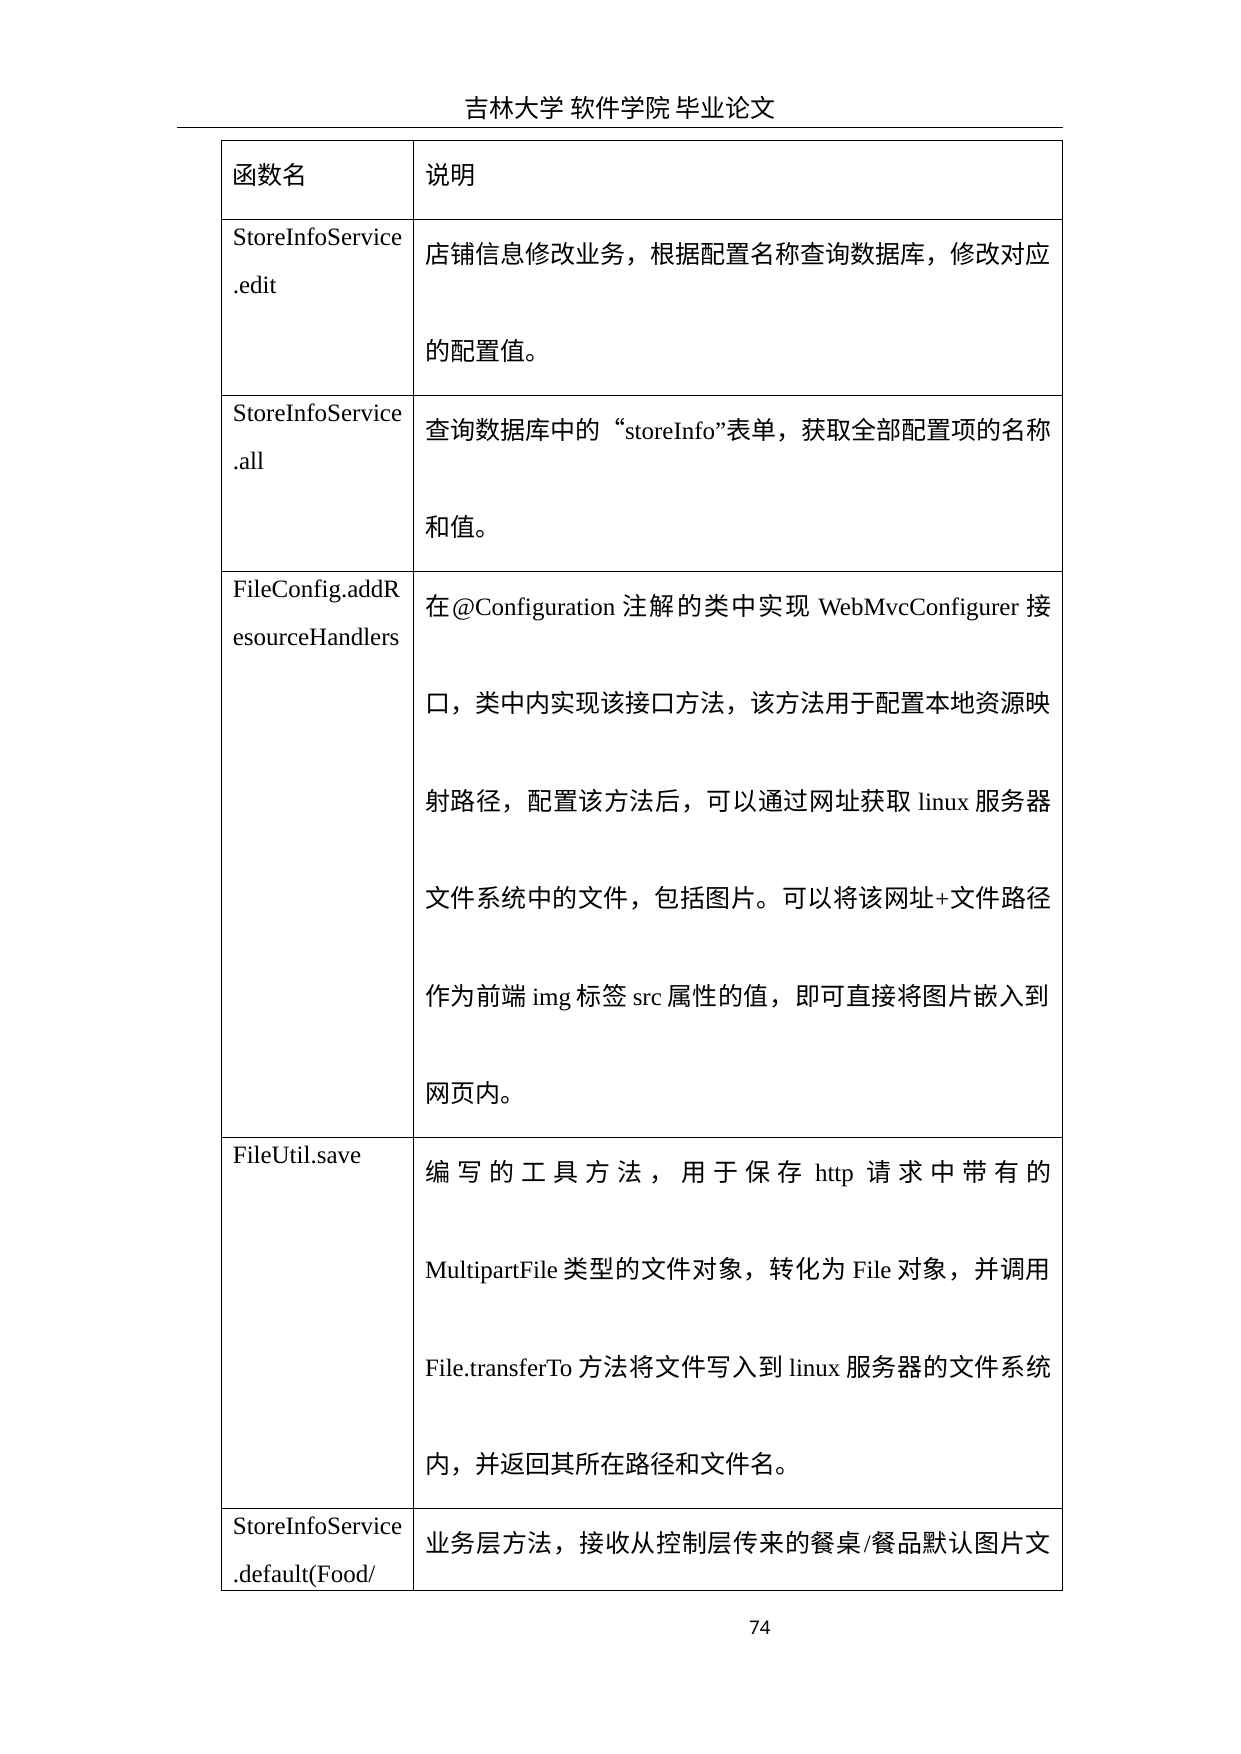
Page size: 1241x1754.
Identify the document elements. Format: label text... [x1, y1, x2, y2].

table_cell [222, 1509, 413, 1590]
table_cell FileConfig.addResourceHandlers [222, 572, 413, 1137]
table_header 函数名 [222, 141, 413, 219]
table_cell 在@Configuration注解的类中实现WebMvcConfigurer接口，类中内实现该接口方法，该方法用于配置本地资源映射路径，配置该方法后，可以通过网址获取linux服务器文件系统中的文件，包括图片。可以将该网址+文件路径作为前端img标签src属性的值，即可直接将图片嵌入到网页内。 [414, 572, 1062, 1137]
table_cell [414, 1509, 1062, 1590]
table_cell FileUtil.save [222, 1138, 413, 1508]
table_cell StoreInfoService.all [222, 396, 413, 571]
table_cell StoreInfoService.edit [222, 220, 413, 395]
table_header 说明 [414, 141, 1062, 219]
table_cell 查询数据库中的“storeInfo”表单，获取全部配置项的名称和值。 [414, 396, 1062, 571]
table_cell 店铺信息修改业务，根据配置名称查询数据库，修改对应的配置值。 [414, 220, 1062, 395]
table_cell 编写的工具方法，用于保存http请求中带有的MultipartFile类型的文件对象，转化为File对象，并调用File.transferTo方法将文件写入到linux服务器的文件系统内，并返回其所在路径和文件名。 [414, 1138, 1062, 1508]
